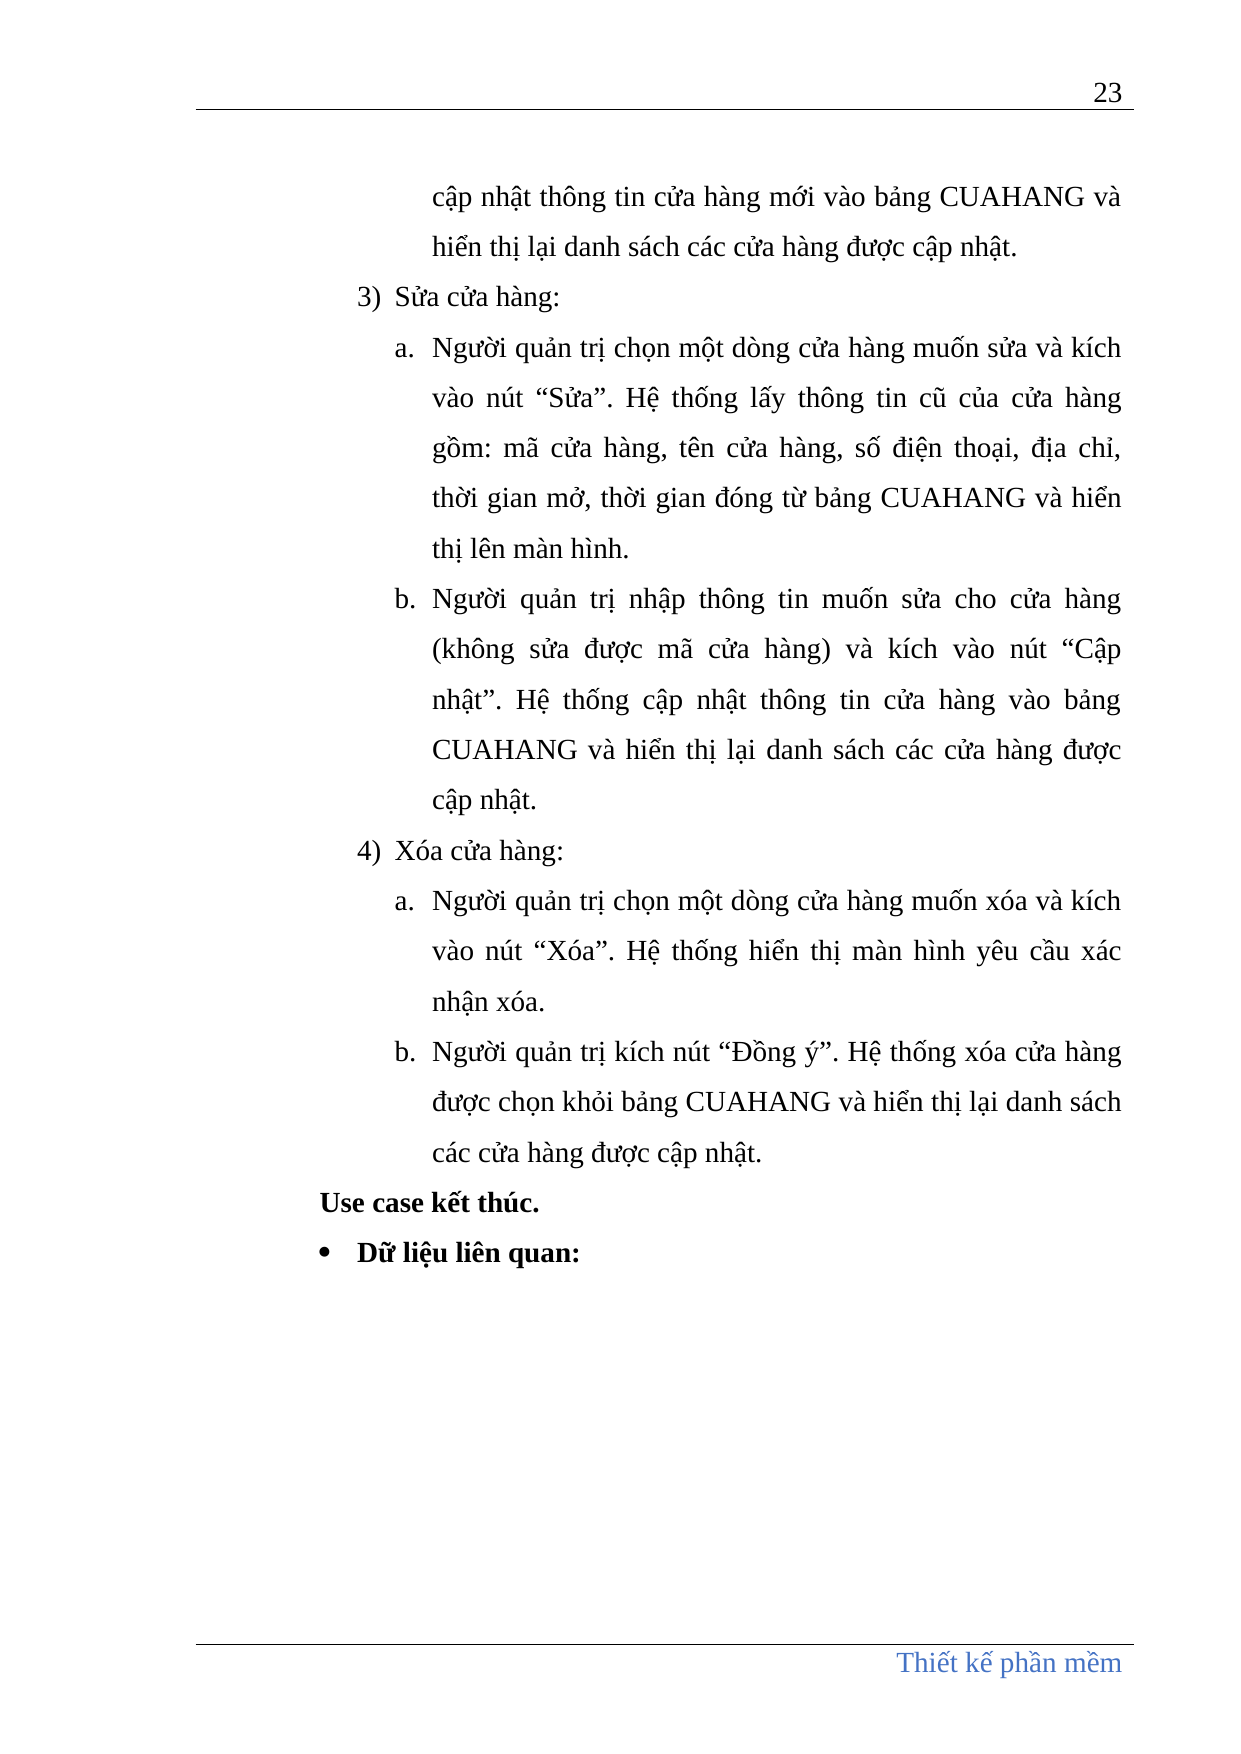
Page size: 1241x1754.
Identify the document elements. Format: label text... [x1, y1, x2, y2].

list Sửa cửa hàng: [357, 279, 1122, 313]
list Người quản trị nhập thông tin muốn sửa cho cửa hàng (không sửa được mã cửa hàng) và kích vào nút “Cập nhật”. Hệ thống cập nhật thông tin cửa hàng vào bảng CUAHANG và hiển thị lại danh sách các cửa hàng được cập nhật. [394, 581, 1122, 816]
list Xóa cửa hàng: [357, 833, 1122, 866]
list Người quản trị chọn một dòng cửa hàng muốn xóa và kích vào nút “Xóa”. Hệ thống hiển thị màn hình yêu cầu xác nhận xóa. [394, 883, 1122, 1017]
list Người quản trị chọn một dòng cửa hàng muốn sửa và kích vào nút “Sửa”. Hệ thống lấy thông tin cũ của cửa hàng gồm: mã cửa hàng, tên cửa hàng, số điện thoại, địa chỉ, thời gian mở, thời gian đóng từ bảng CUAHANG và hiển thị lên màn hình. [394, 330, 1122, 564]
list Người quản trị kích nút “Đồng ý”. Hệ thống xóa cửa hàng được chọn khỏi bảng CUAHANG và hiển thị lại danh sách các cửa hàng được cập nhật. [394, 1034, 1122, 1168]
list Dữ liệu liên quan: [319, 1235, 1122, 1269]
list Use case kết thúc. [319, 1185, 1122, 1218]
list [394, 179, 1122, 263]
